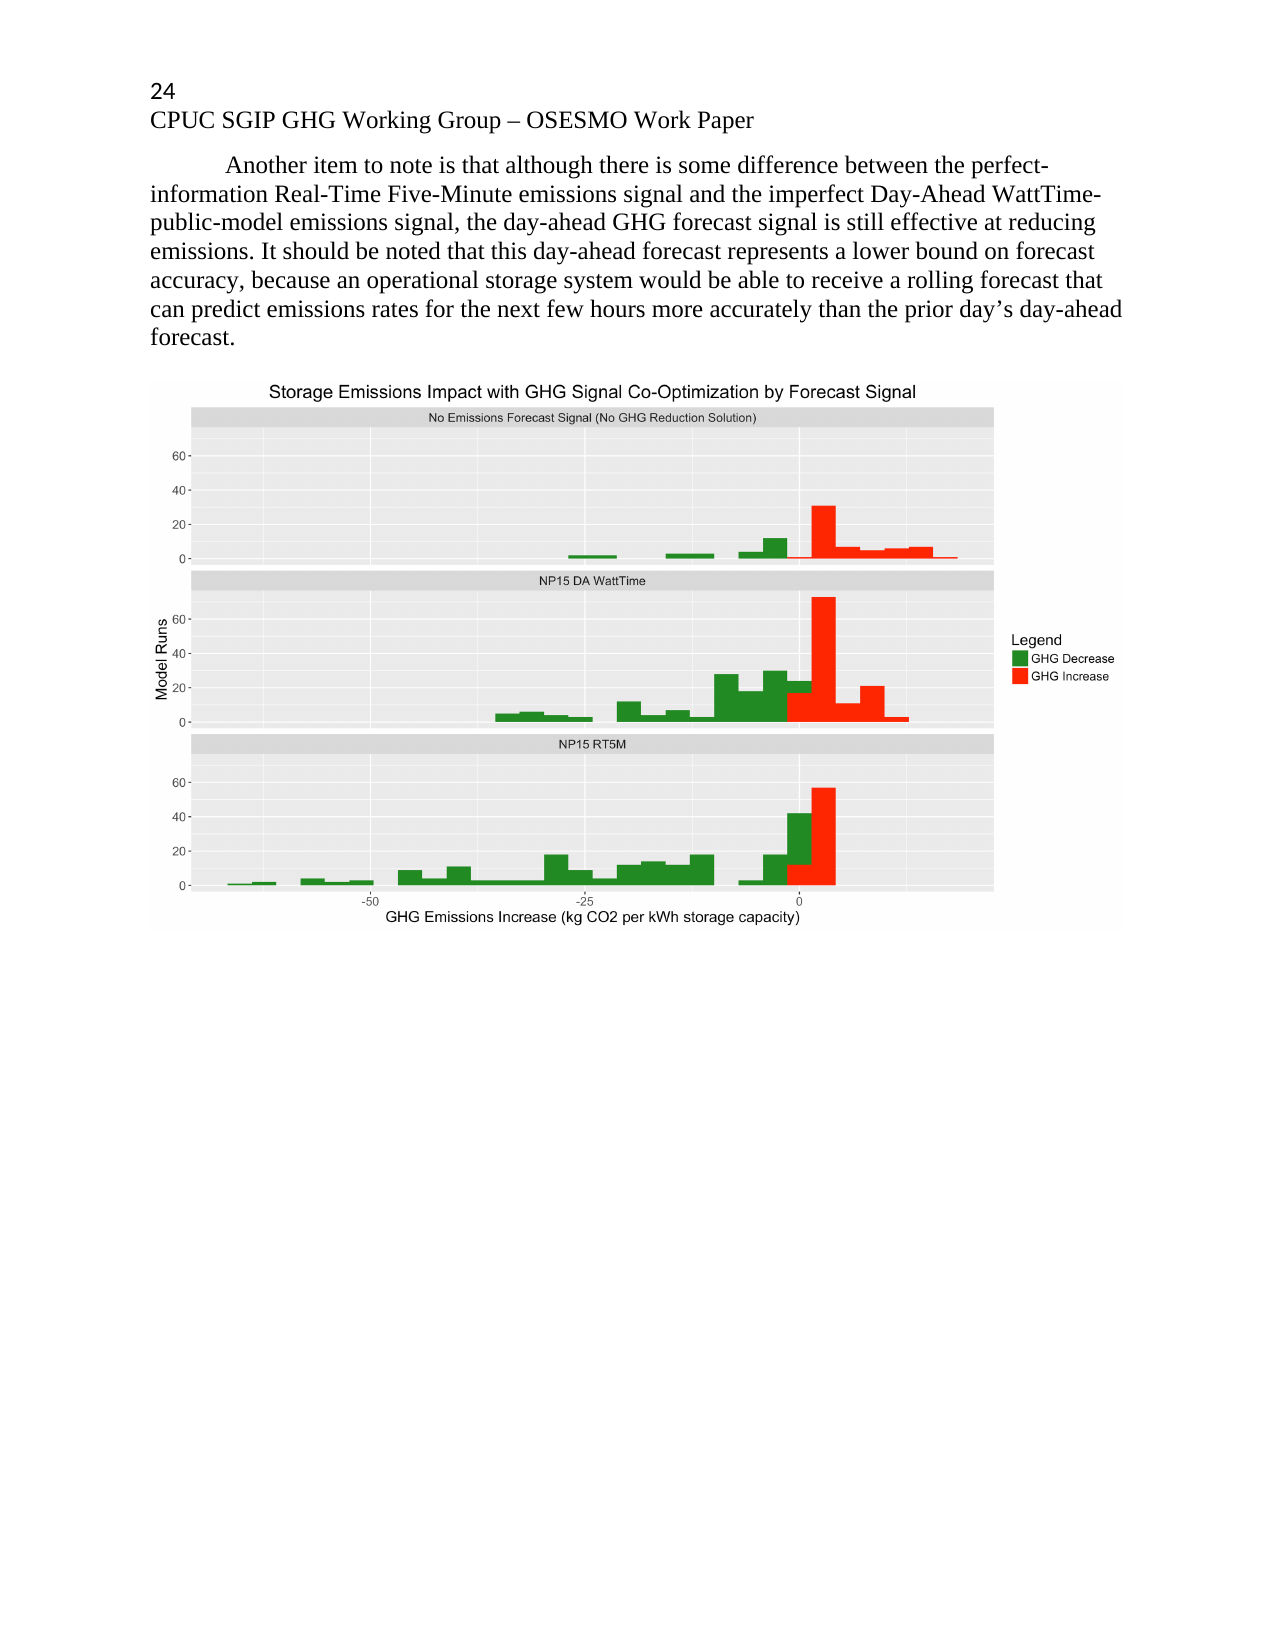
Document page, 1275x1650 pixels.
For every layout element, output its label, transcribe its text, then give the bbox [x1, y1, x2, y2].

text Another item to note is that although there is some difference between the perfect-information Real-Time Five-Minute emissions signal and the imperfect Day-Ahead WattTime-public-model emissions signal, the day-ahead GHG forecast signal is still effective at reducing emissions. It should be noted that this day-ahead forecast represents a lower bound on forecast accuracy, because an operational storage system would be able to receive a rolling forecast that can predict emissions rates for the next few hours more accurately than the prior day’s day-ahead forecast. [150, 150, 1125, 351]
picture [150, 380, 1125, 930]
